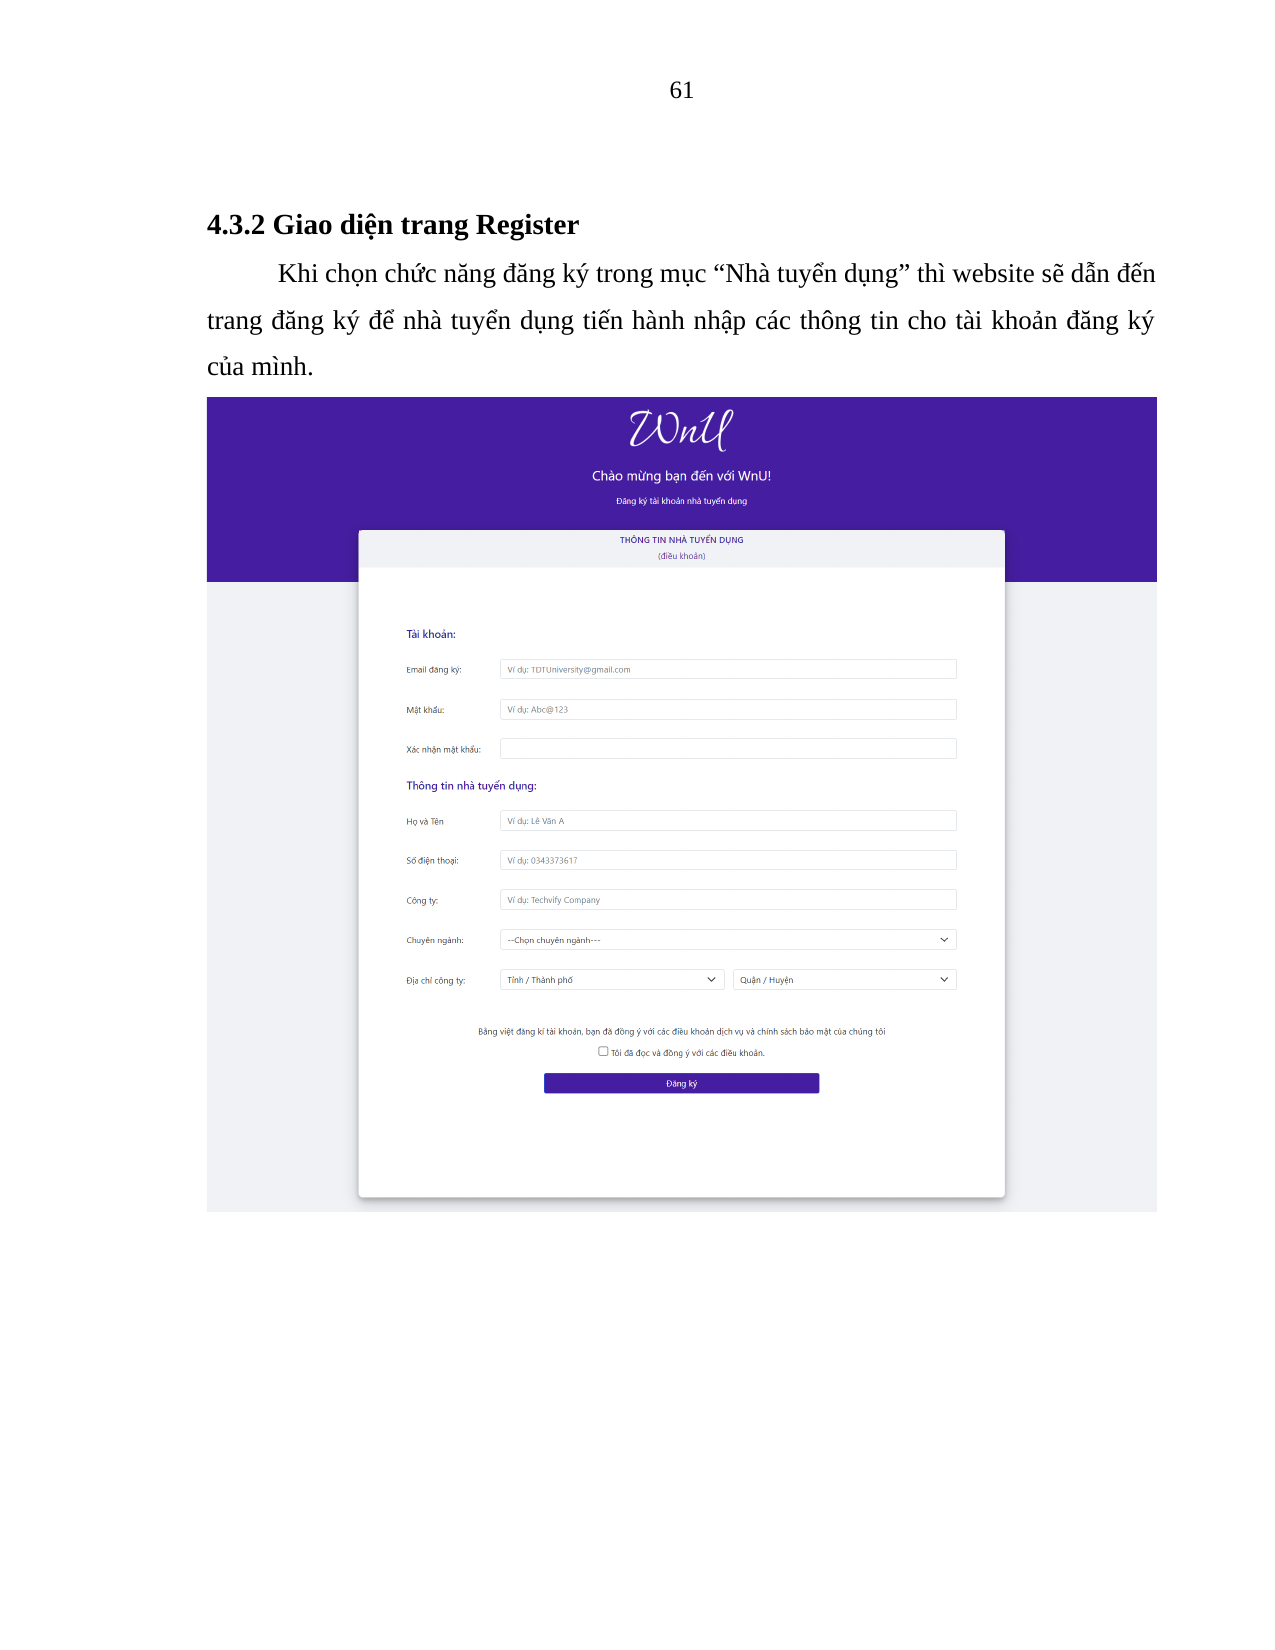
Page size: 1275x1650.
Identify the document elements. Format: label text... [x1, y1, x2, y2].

picture [206, 397, 1157, 1212]
text Khi chọn chức năng đăng ký trong mục “Nhà tuyển dụng” thì website sẽ dẫn đến trang đăng ký để nhà tuyển dụng tiến hành nhập các thông tin cho tài khoản đăng ký của mình. [207, 257, 1157, 382]
text 4.3.2 Giao diện trang Register [207, 207, 1157, 240]
